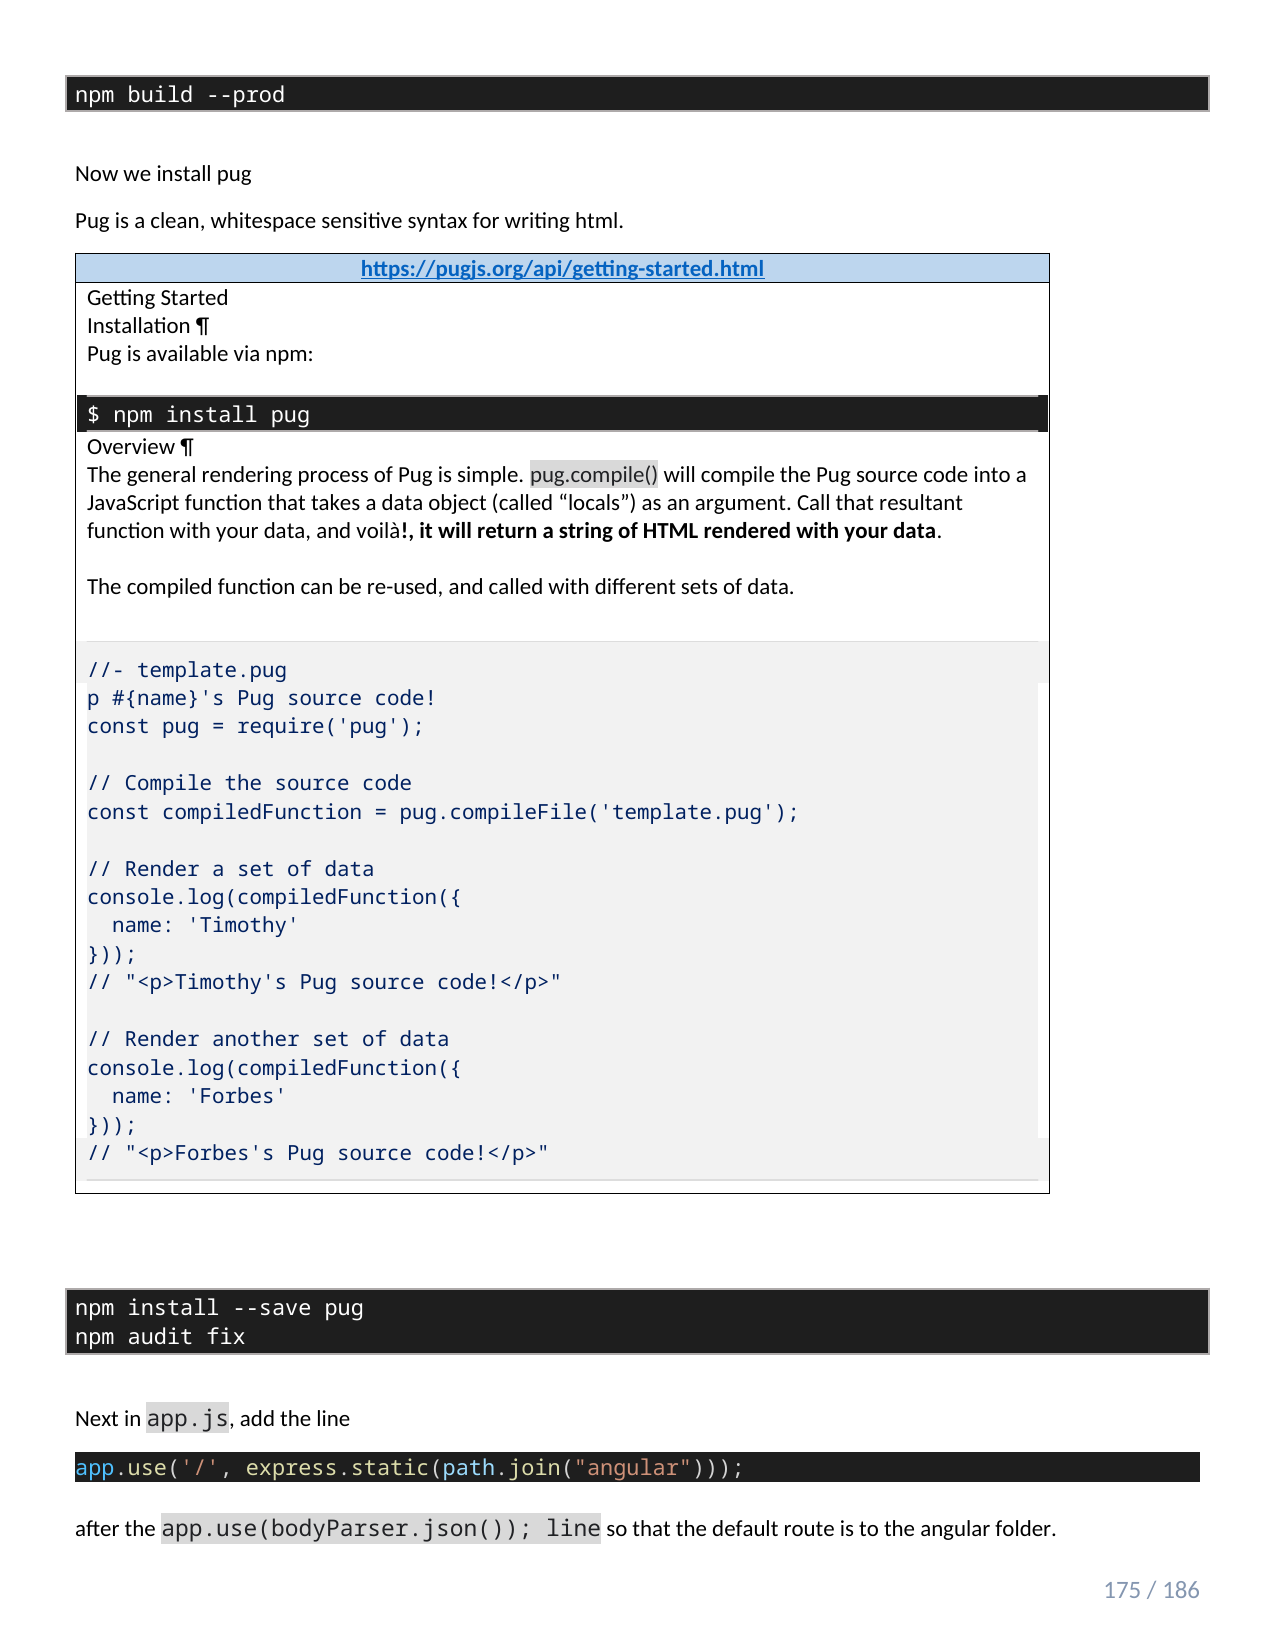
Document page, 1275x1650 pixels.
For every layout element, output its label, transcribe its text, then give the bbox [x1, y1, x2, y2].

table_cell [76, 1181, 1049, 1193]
text npm audit fix [67, 1318, 1208, 1353]
text Next in app.js, add the line [229, 1402, 1200, 1433]
table_header https://pugjs.org/api/getting-started.html [76, 254, 1049, 282]
text npm build --prod [67, 77, 1208, 110]
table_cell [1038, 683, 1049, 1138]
text Next in app.js, add the line [75, 1402, 146, 1433]
text after the app.use(bodyParser.json()); line so that the default route is to the angular folder. [75, 1482, 1200, 1544]
text Pug is a clean, whitespace sensitive syntax for writing html. [75, 206, 1200, 234]
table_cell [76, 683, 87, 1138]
table_cell Getting Started Installation ¶ Pug is available via npm: $ npm install pug Overview ¶ The general rendering process of Pug is simple. pug.compile() will compile the Pug source code into a JavaScript function that takes a data object (called “locals”) as an argument. Call that resultant function with your data, and voilà!, it will return a string of HTML rendered with your data. The compiled function can be re-used, and called with different sets of data. //- template.pug p #{name}'s Pug source code! const pug = require('pug'); // Compile the source code const compiledFunction = pug.compileFile('template.pug'); // Render a set of data console.log(compiledFunction({ name: 'Timothy' })); // "<p>Timothy's Pug source code!</p>" // Render another set of data console.log(compiledFunction({ name: 'Forbes' })); // "<p>Forbes's Pug source code!</p>" [76, 283, 1049, 641]
text app.use('/', express.static(path.join("angular"))); [75, 1452, 1200, 1482]
text Now we install pug [75, 159, 1200, 187]
text npm install --save pug [67, 1290, 1208, 1318]
